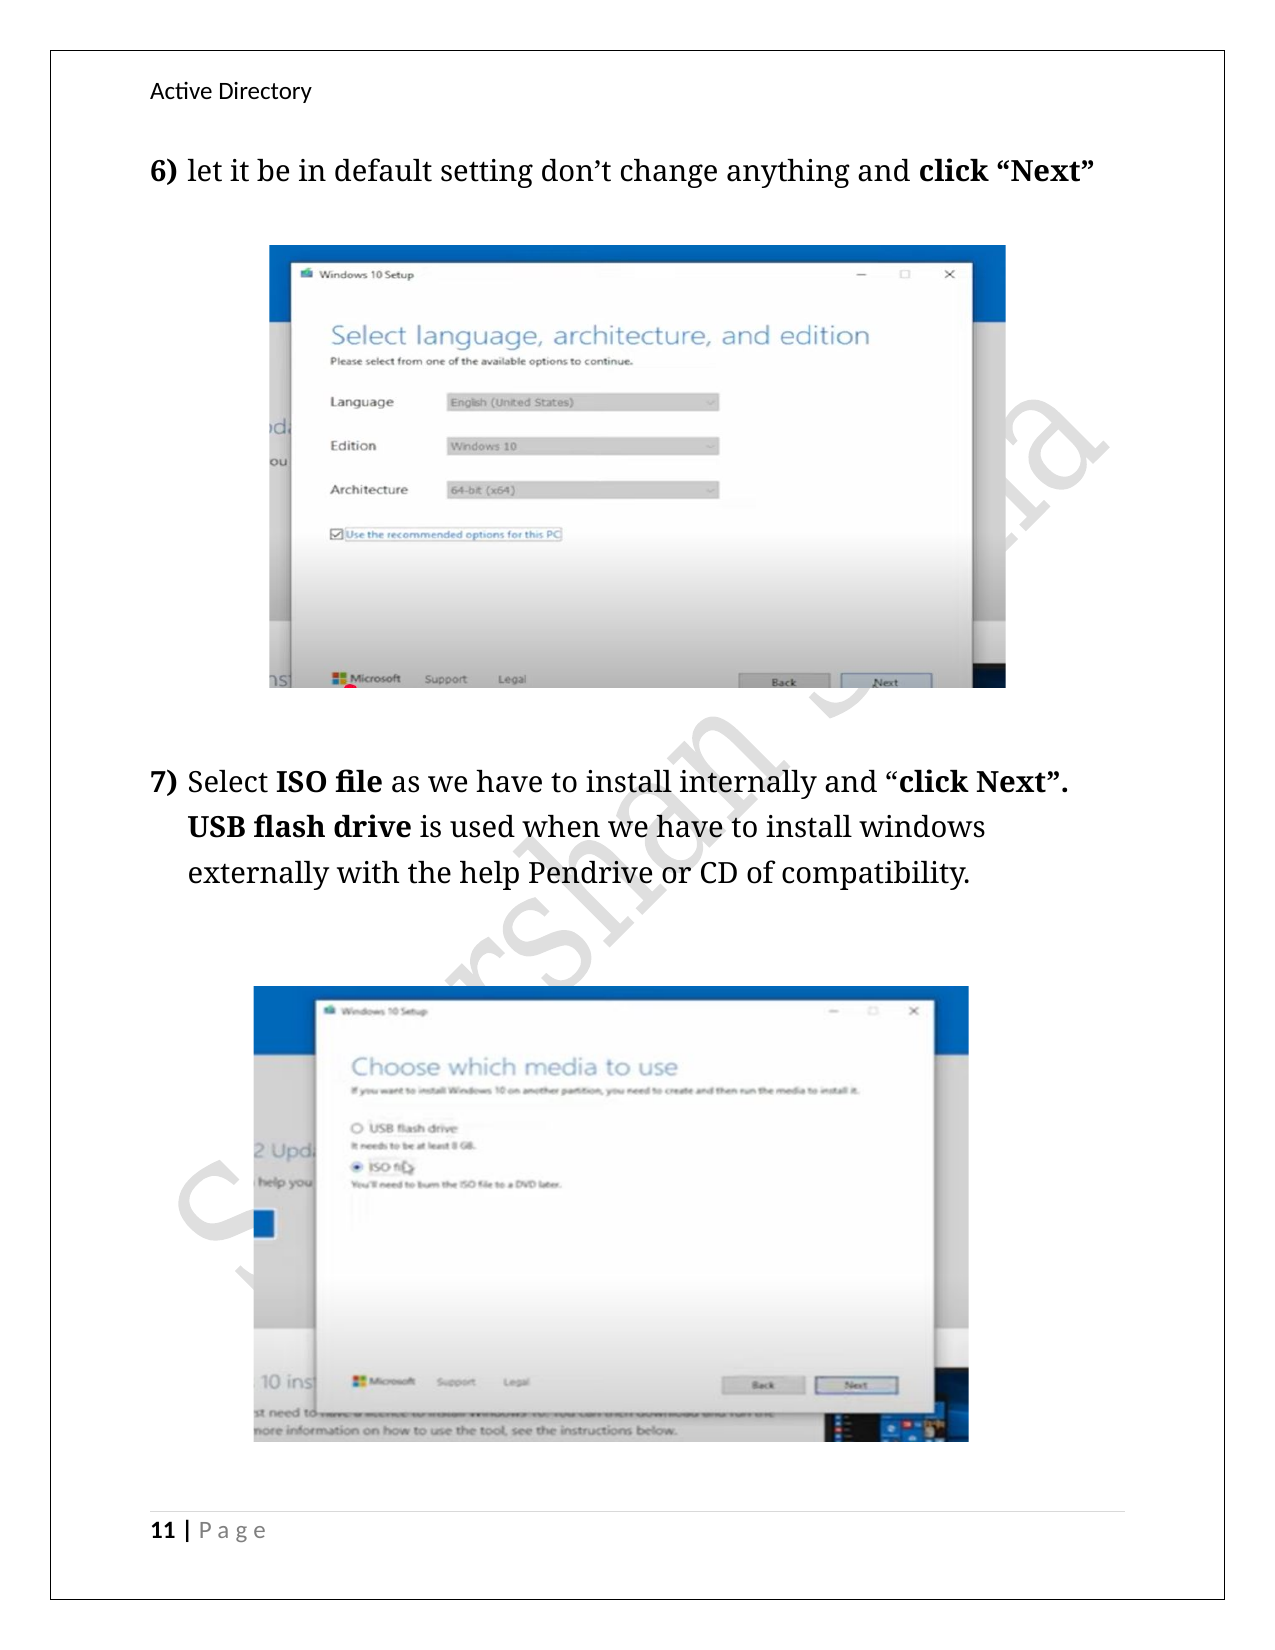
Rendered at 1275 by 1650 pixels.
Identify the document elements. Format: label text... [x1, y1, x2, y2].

picture [269, 245, 1006, 688]
list Select ISO file as we have to install internally and “click Next”. USB flash drive is used when we have to install windows externally with the help Pendrive or CD of compatibility. [150, 761, 1125, 892]
list let it be in default setting don’t change anything and click “Next” [150, 150, 1125, 190]
picture [253, 986, 969, 1442]
